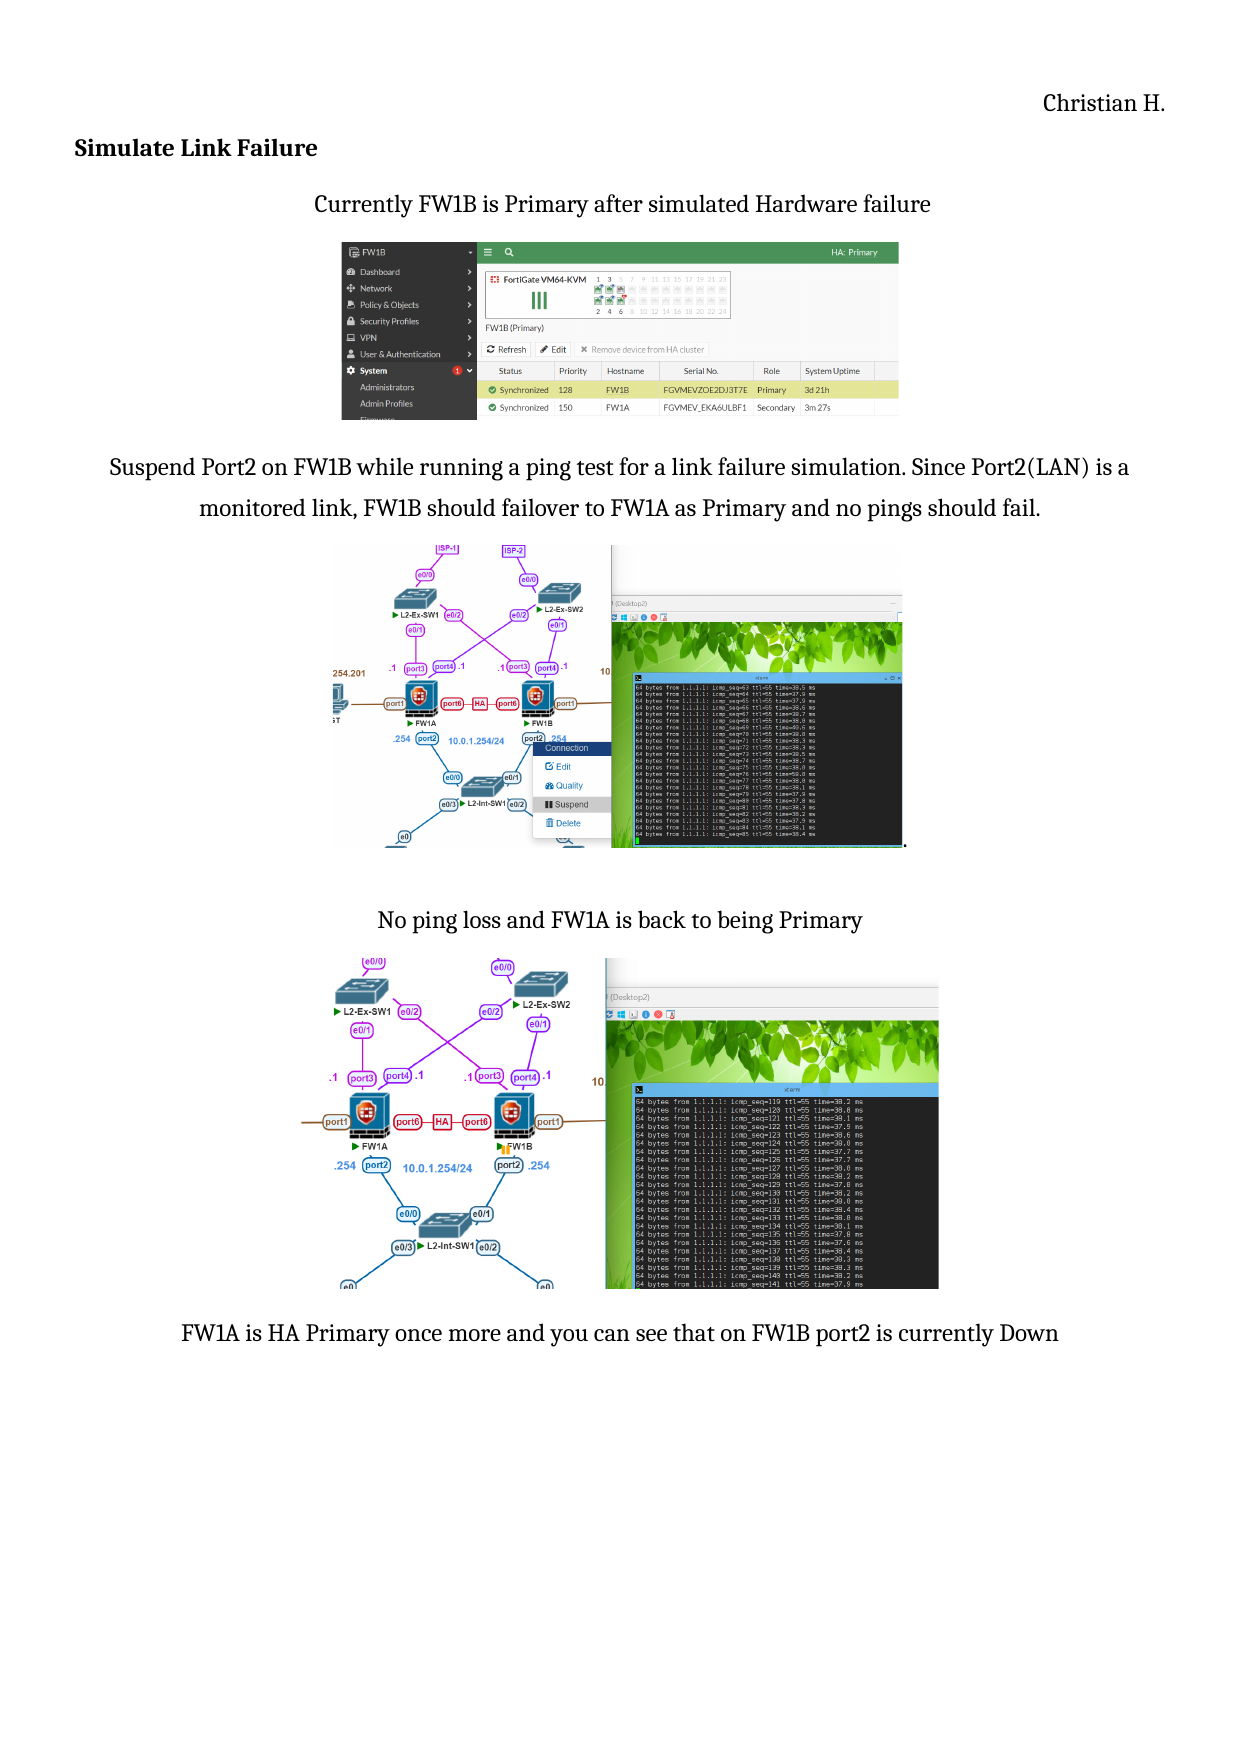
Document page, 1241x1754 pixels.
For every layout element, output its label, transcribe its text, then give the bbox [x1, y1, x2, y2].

text Simulate Link Failure [75, 129, 1165, 167]
text No ping loss and FW1A is back to being Primary [75, 902, 1165, 939]
text FW1A is HA Primary once more and you can see that on FW1B port2 is currently Down [75, 1315, 1165, 1352]
picture [341, 242, 899, 420]
picture [301, 958, 939, 1289]
text Suspend Port2 on FW1B while running a ping test for a link failure simulation. Since Port2(LAN) is a monitored link, FW1B should failover to FW1A as Primary and no pings should fail. [75, 449, 1165, 527]
picture [332, 545, 903, 848]
text Currently FW1B is Primary after simulated Hardware failure [75, 186, 1165, 223]
